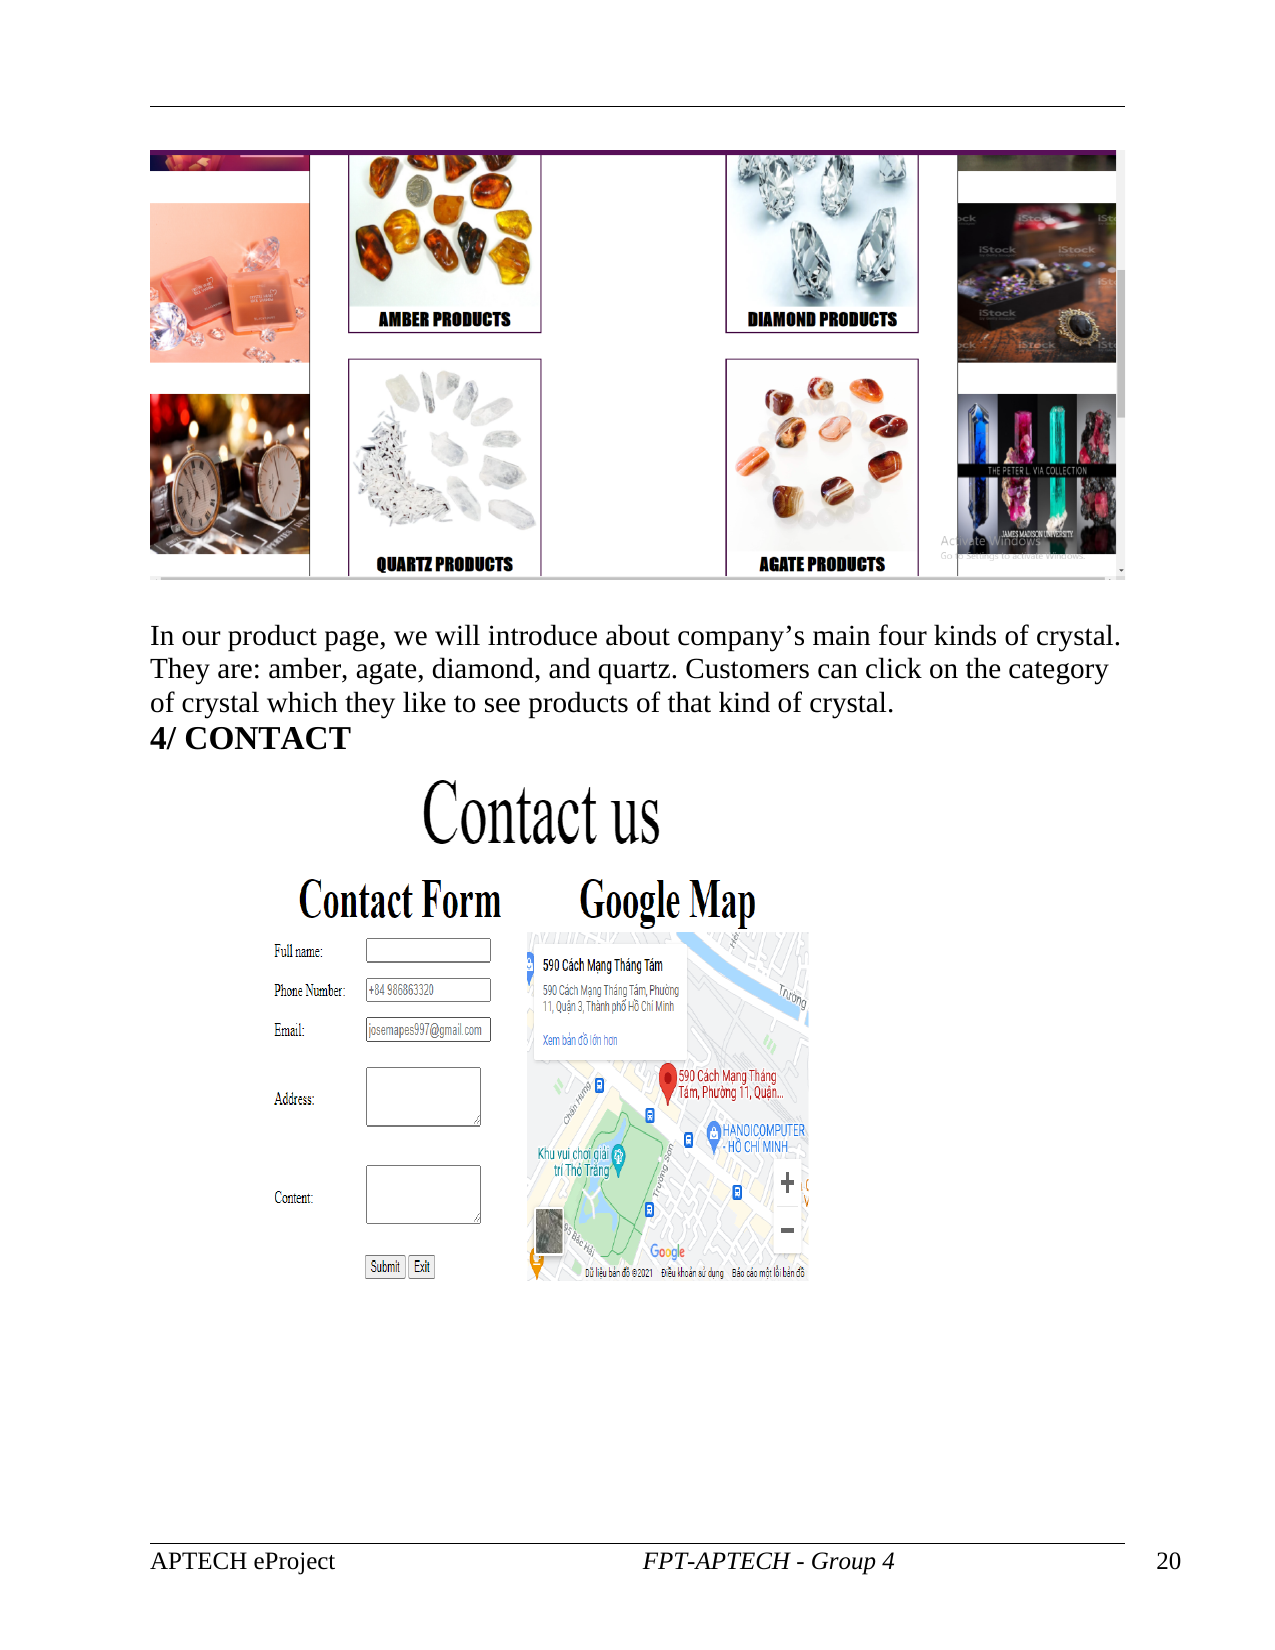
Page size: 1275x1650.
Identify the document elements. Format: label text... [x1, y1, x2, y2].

text In our product page, we will introduce about company’s main four kinds of crystal. They are: amber, agate, diamond, and quartz. Customers can click on the category of crystal which they like to see products of that kind of crystal. [150, 618, 1125, 718]
picture [150, 150, 1125, 580]
picture [150, 756, 977, 1418]
text 4/ CONTACT [150, 718, 1125, 757]
